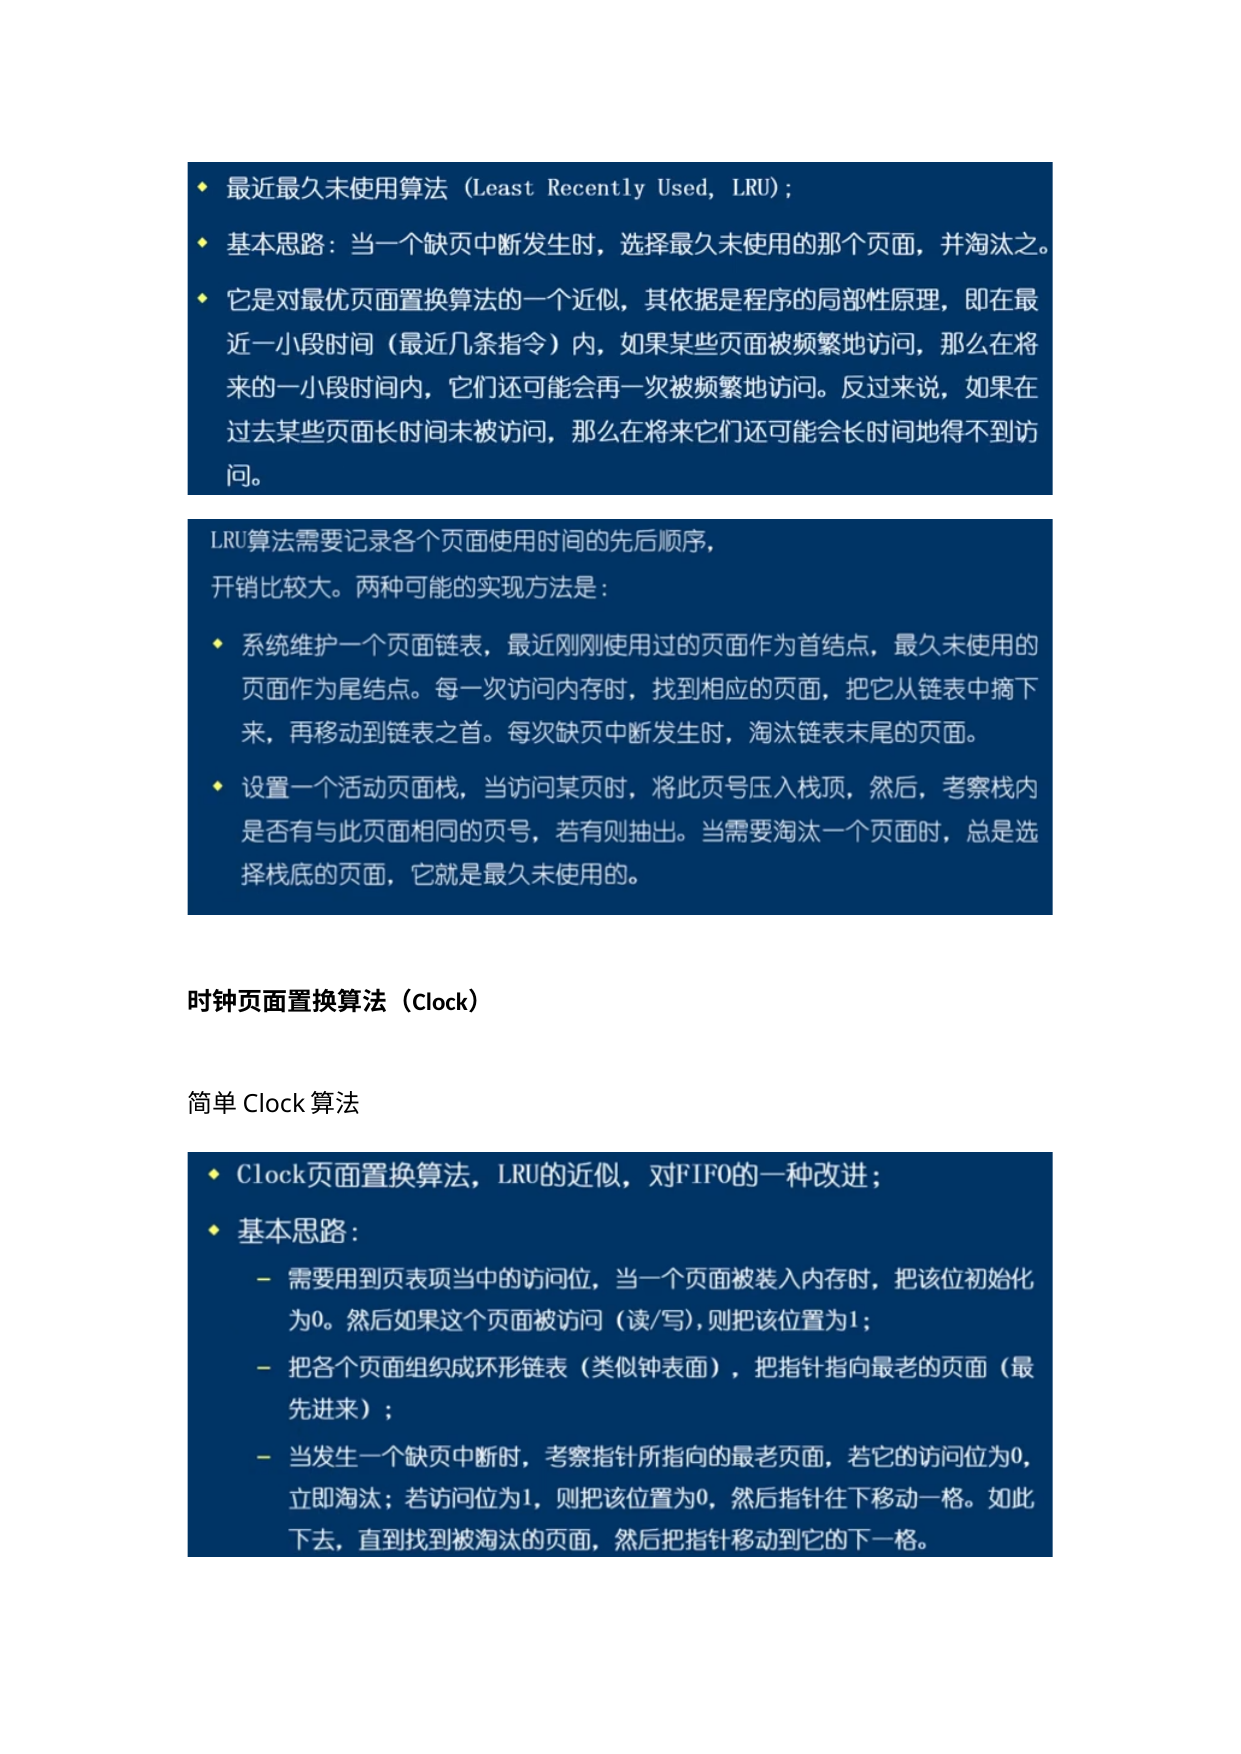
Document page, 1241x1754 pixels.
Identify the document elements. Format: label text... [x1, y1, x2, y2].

picture [187, 519, 1053, 915]
picture [187, 162, 1053, 495]
subtitle 简单Clock算法 [187, 1069, 1053, 1134]
subtitle 时钟页面置换算法（Clock） [187, 967, 1053, 1032]
picture [187, 1152, 1053, 1557]
